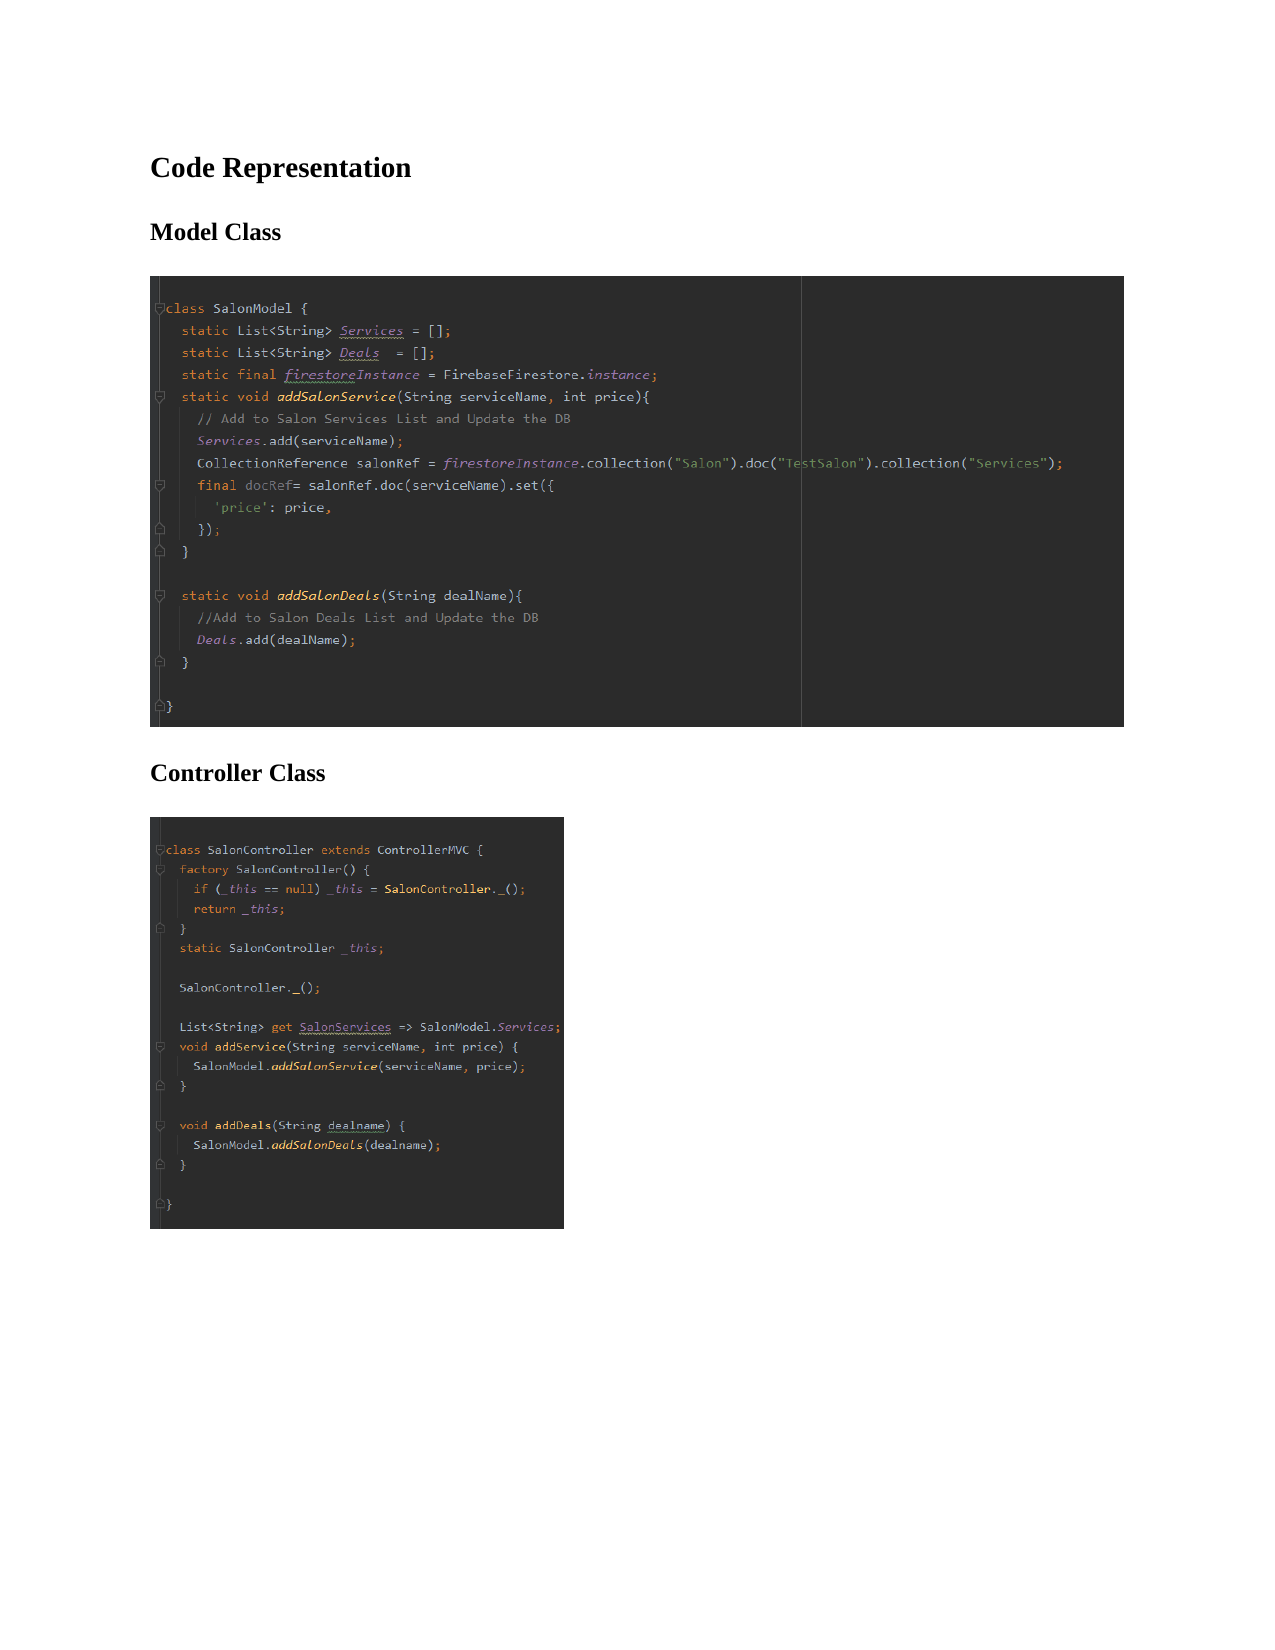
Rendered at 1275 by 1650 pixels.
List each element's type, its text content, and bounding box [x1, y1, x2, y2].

subtitle Code Representation [150, 150, 1125, 183]
picture [150, 817, 564, 1229]
text Model Class [150, 217, 1125, 246]
text Controller Class [150, 758, 1125, 787]
picture [150, 276, 1124, 727]
